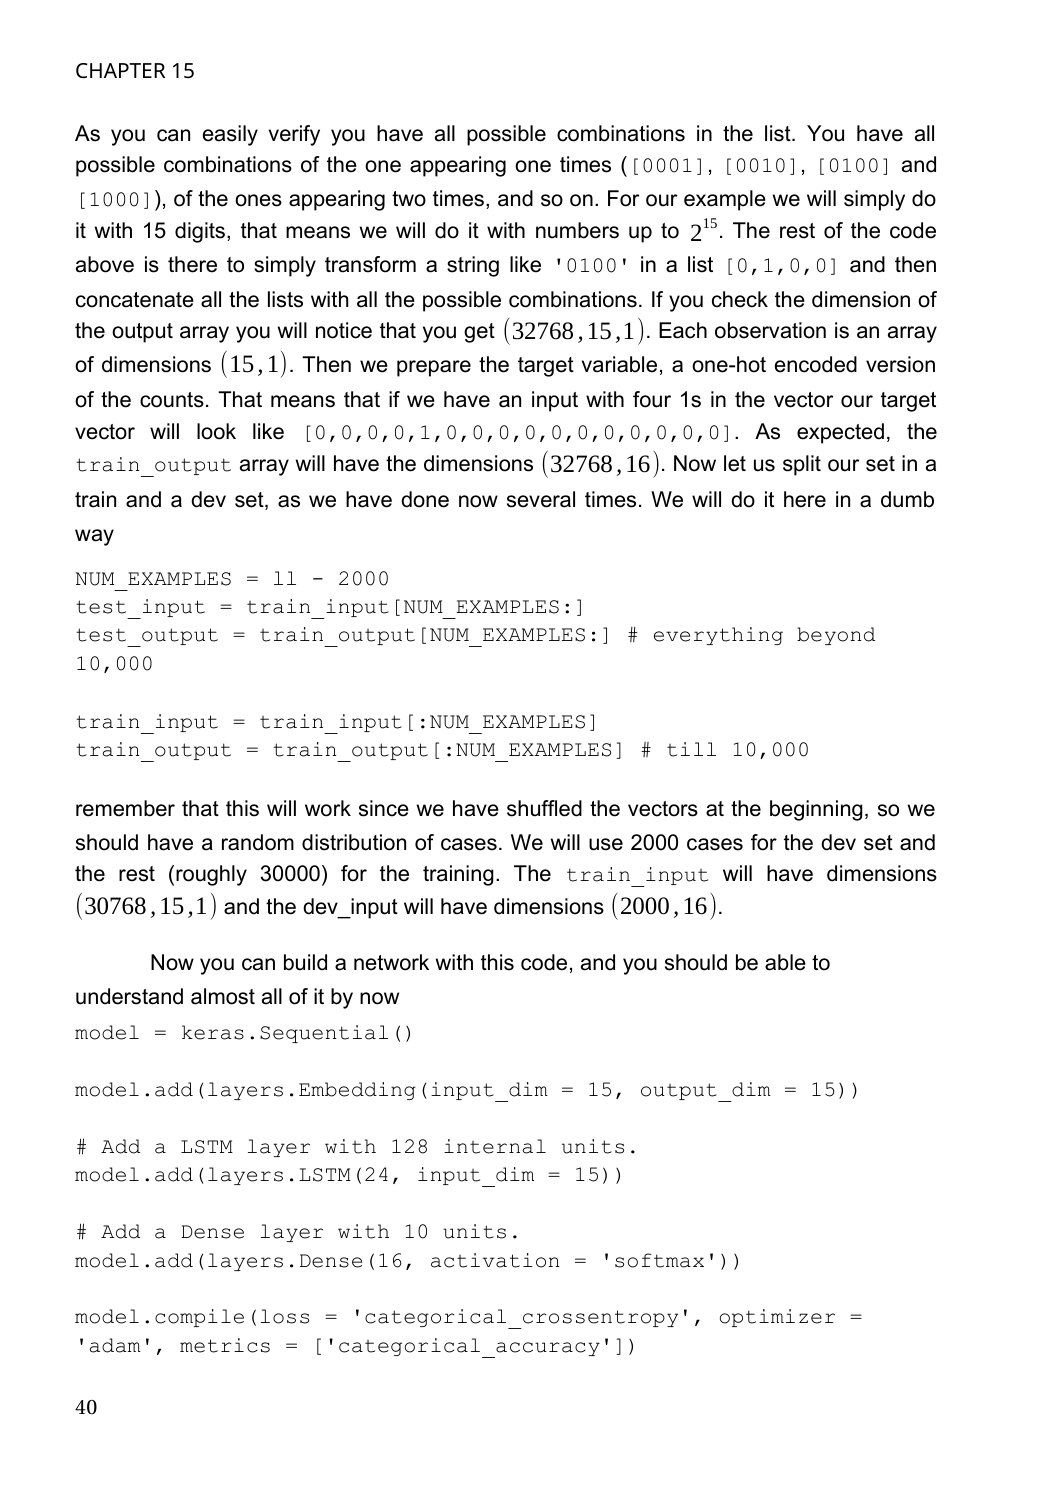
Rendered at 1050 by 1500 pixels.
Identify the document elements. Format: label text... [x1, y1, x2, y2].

text NUM_EXAMPLES = ll - 2000 [75, 567, 937, 591]
text remember that this will work since we have shuffled the vectors at the beginning, so we should have a random distribution of cases. We will use 2000 cases for the dev set and the rest (roughly 30000) for the training. The train_input will have dimensions and the dev_input will have dimensions . [75, 788, 937, 921]
text train_output = train_output[:NUM_EXAMPLES] # till 10,000 [75, 739, 937, 763]
text model.compile(loss = 'categorical_crossentropy', optimizer = 'adam', metrics = ['categorical_accuracy']) [75, 1306, 937, 1359]
text test_output = train_output[NUM_EXAMPLES:] # everything beyond 10,000 [75, 623, 937, 677]
text model = keras.Sequential() [75, 1021, 937, 1046]
text Now you can build a network with this code, and you should be able to understand almost all of it by now [75, 942, 937, 1009]
text model.add(layers.Dense(16, activation = 'softmax')) [75, 1249, 937, 1273]
text model.add(layers.LSTM(24, input_dim = 15)) [75, 1163, 937, 1188]
text # Add a Dense layer with 10 units. [75, 1220, 937, 1245]
text # Add a LSTM layer with 128 internal units. [75, 1135, 937, 1160]
text model.add(layers.Embedding(input_dim = 15, output_dim = 15)) [75, 1078, 937, 1103]
text As you can easily verify you have all possible combinations in the list. You have all possible combinations of the one appearing one times ([0001], [0010], [0100] and [1000]), of the ones appearing two times, and so on. For our example we will simply do it with 15 digits, that means we will do it with numbers up to . The rest of the code above is there to simply transform a string like '0100' in a list [0,1,0,0] and then concatenate all the lists with all the possible combinations. If you check the dimension of the output array you will notice that you get . Each observation is an array of dimensions . Then we prepare the target variable, a one-hot encoded version of the counts. That means that if we have an input with four 1s in the vector our target vector will look like [0,0,0,0,1,0,0,0,0,0,0,0,0,0,0,0]. As expected, the train_output array will have the dimensions . Now let us split our set in a train and a dev set, as we have done now several times. We will do it here in a dumb way [75, 112, 937, 546]
text test_input = train_input[NUM_EXAMPLES:] [75, 595, 937, 620]
text train_input = train_input[:NUM_EXAMPLES] [75, 710, 937, 735]
